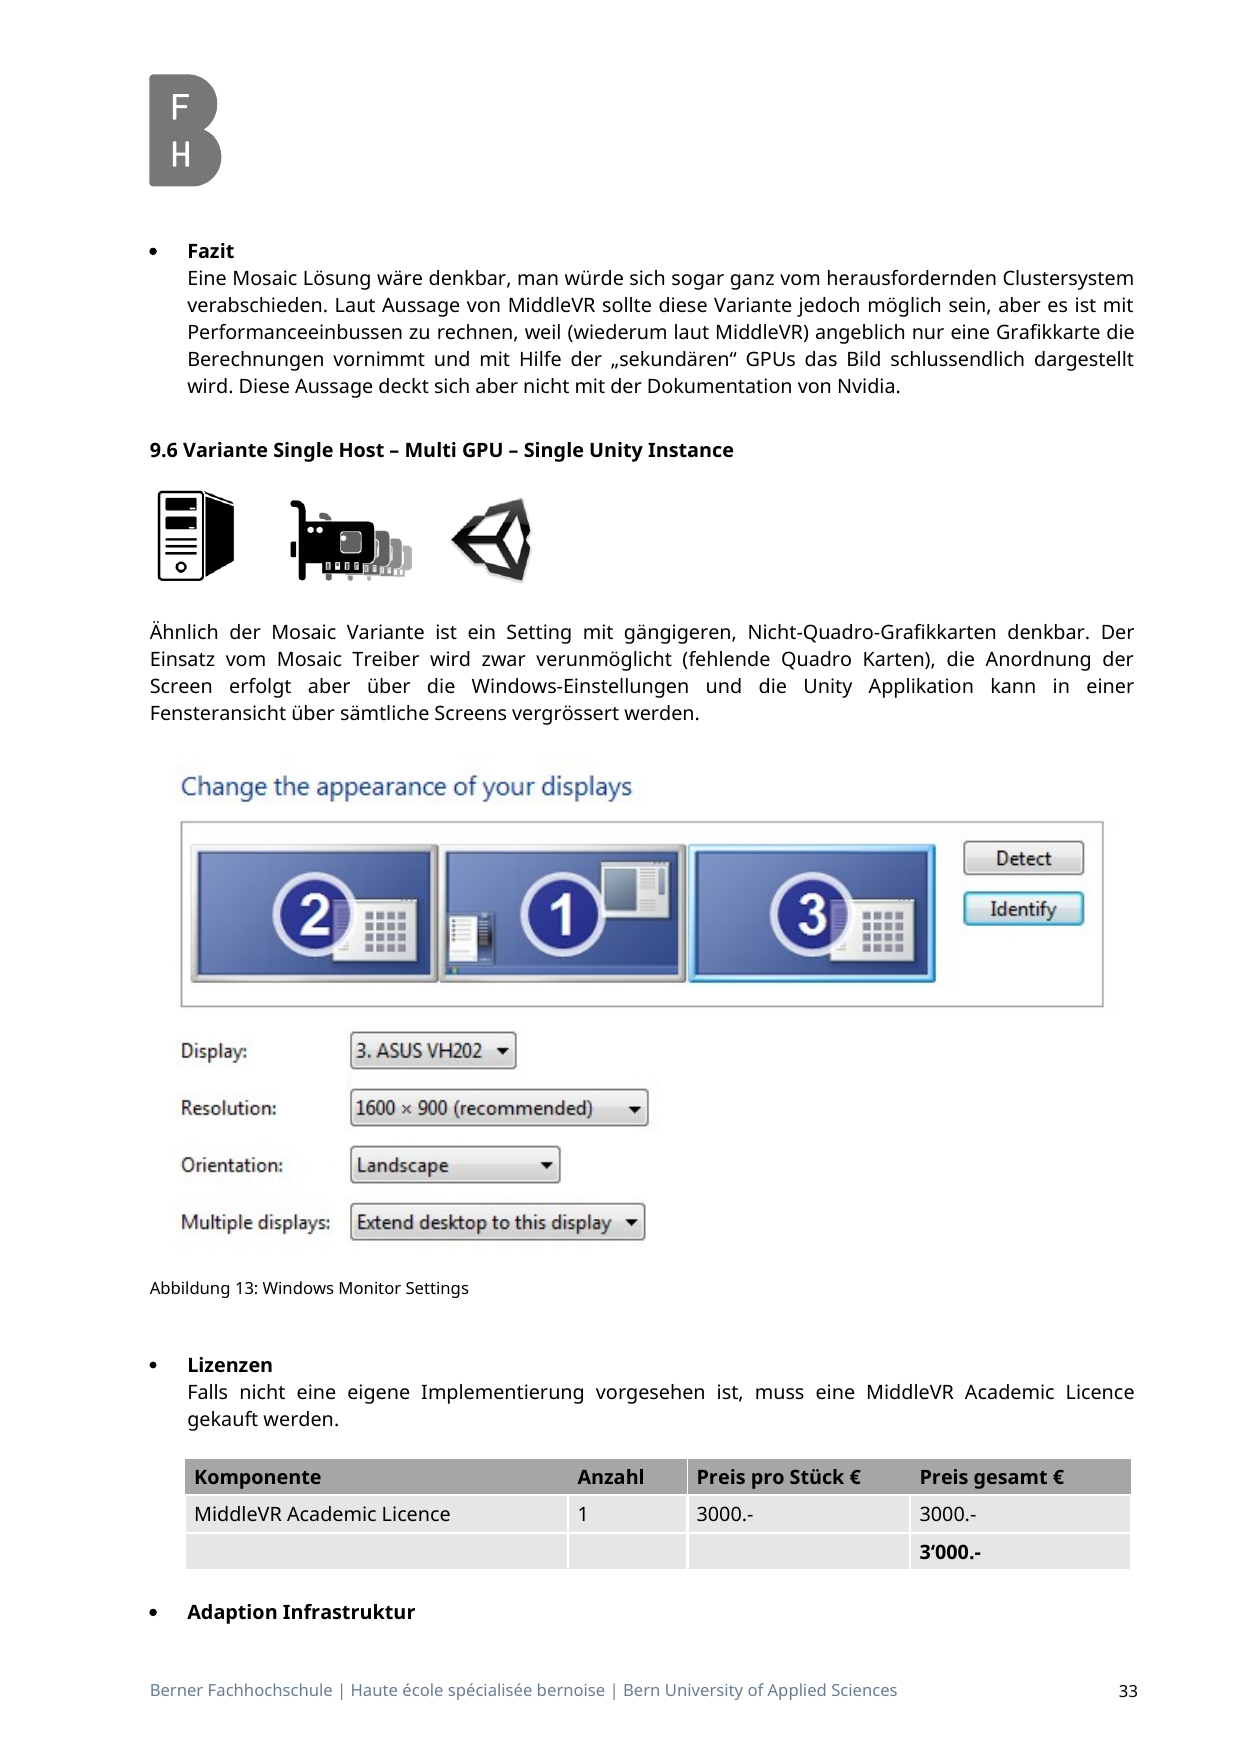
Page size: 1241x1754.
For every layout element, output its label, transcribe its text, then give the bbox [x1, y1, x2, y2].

picture [150, 753, 1135, 1262]
table_cell MiddleVR Academic Licence [186, 1496, 567, 1532]
picture [149, 476, 616, 592]
table_cell 3000.- [911, 1496, 1130, 1532]
table_cell 3000.- [689, 1496, 909, 1532]
table_cell 1 [569, 1496, 686, 1532]
table_header Preis pro Stück € [688, 1459, 910, 1494]
subtitle Variante Single Host – Multi GPU – Single Unity Instance [149, 436, 1136, 463]
list Fazit [149, 237, 1136, 264]
table_header Anzahl [568, 1459, 687, 1494]
text Ähnlich der Mosaic Variante ist ein Setting mit gängigeren, Nicht-Quadro-Grafikkarten denkbar. Der Einsatz vom Mosaic Treiber wird zwar verunmöglicht (fehlende Quadro Karten), die Anordnung der Screen erfolgt aber über die Windows-Einstellungen und die Unity Applikation kann in einer Fensteransicht über sämtliche Screens vergrössert werden. [149, 618, 1136, 726]
list Falls nicht eine eigene Implementierung vorgesehen ist, muss eine MiddleVR Academic Licence gekauft werden. [187, 1378, 1136, 1432]
table_cell [689, 1534, 909, 1569]
table_cell 3‘000.- [911, 1534, 1130, 1569]
table_cell [186, 1534, 567, 1569]
table_header Komponente [185, 1459, 568, 1494]
list Adaption Infrastruktur [149, 1598, 1136, 1625]
table_cell [569, 1534, 686, 1569]
list Lizenzen [149, 1351, 1136, 1378]
text Eine Mosaic Lösung wäre denkbar, man würde sich sogar ganz vom herausfordernden Clustersystem verabschieden. Laut Aussage von MiddleVR sollte diese Variante jedoch möglich sein, aber es ist mit Performanceeinbussen zu rechnen, weil (wiederum laut MiddleVR) angeblich nur eine Grafikkarte die Berechnungen vornimmt und mit Hilfe der „sekundären“ GPUs das Bild schlussendlich dargestellt wird. Diese Aussage deckt sich aber nicht mit der Dokumentation von Nvidia. [187, 264, 1136, 399]
table_header Preis gesamt € [910, 1459, 1131, 1494]
